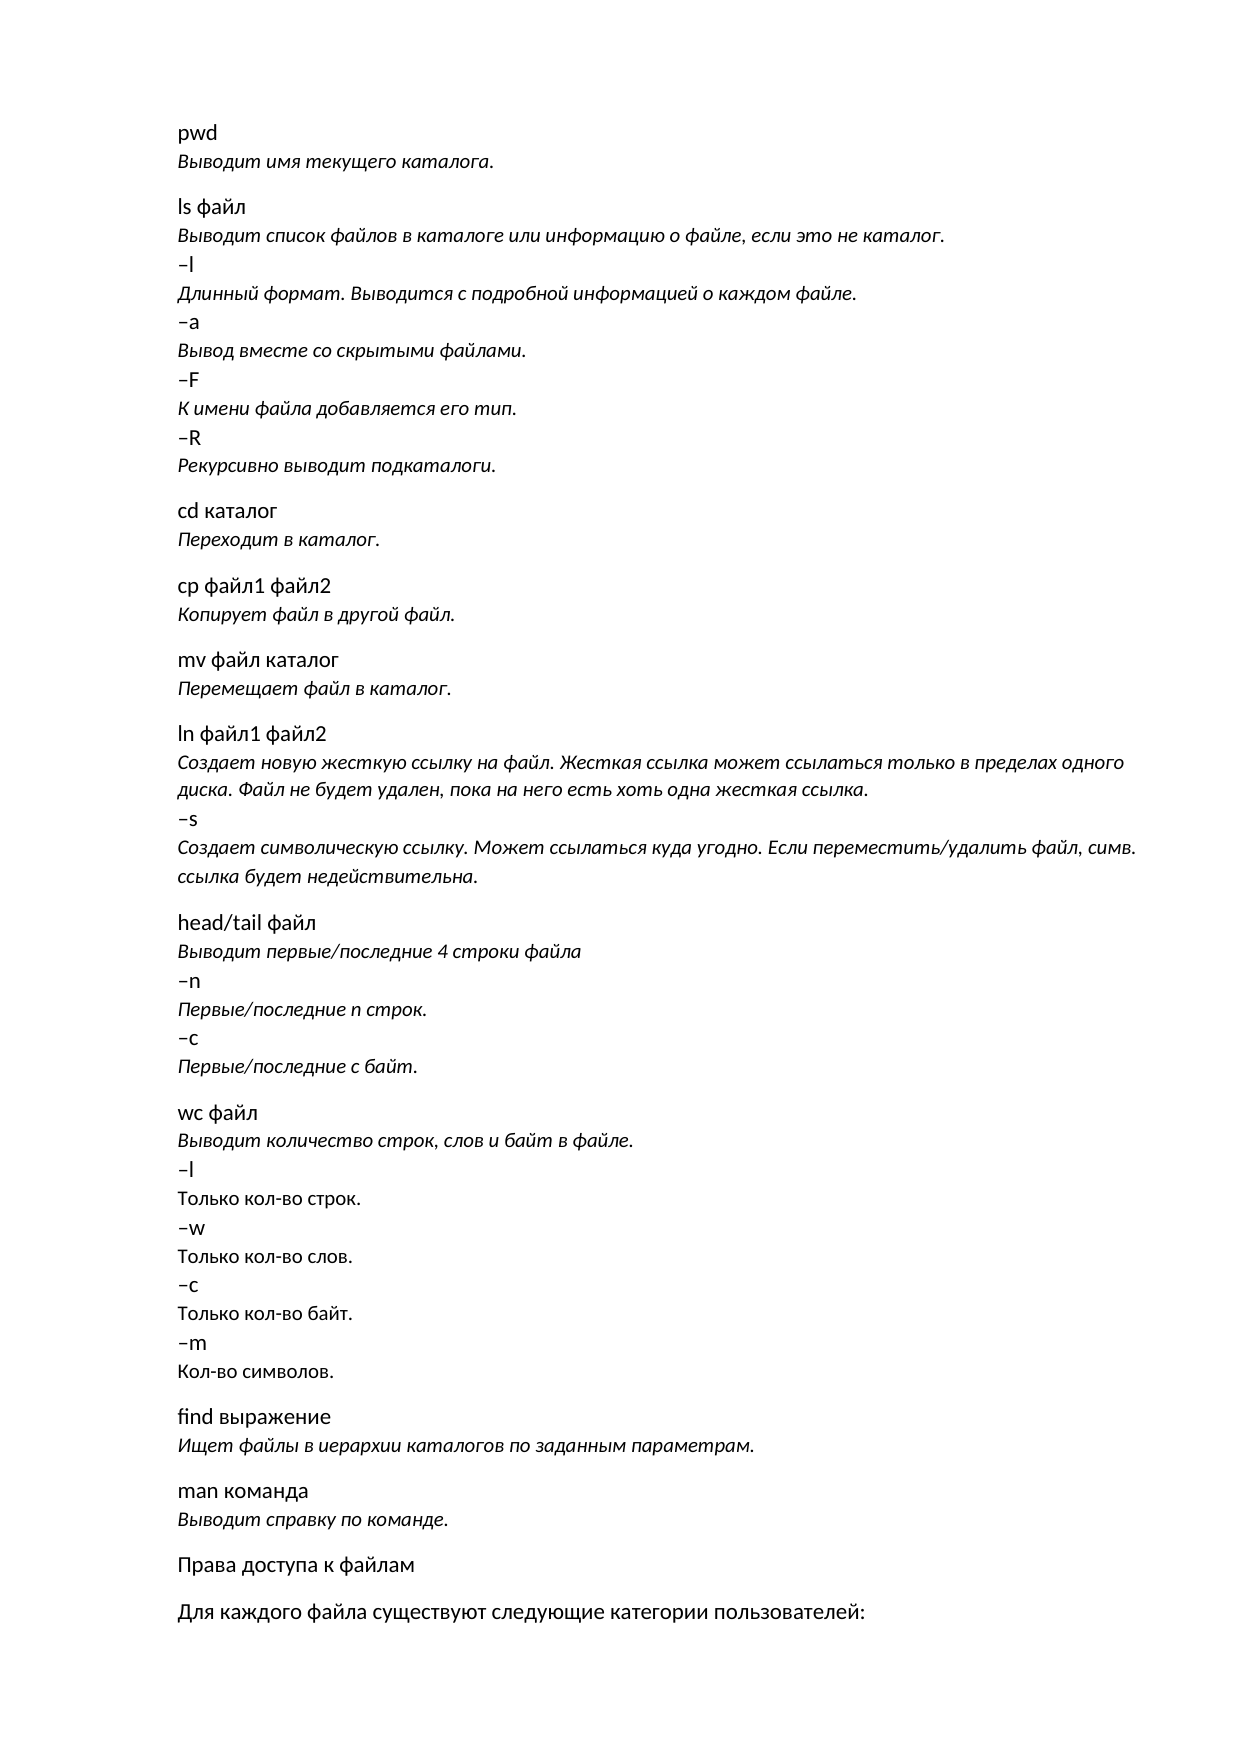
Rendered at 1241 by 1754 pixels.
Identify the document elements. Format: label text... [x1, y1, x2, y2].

text ln файл1 файл2 Создает новую жесткую ссылку на файл. Жесткая ссылка может ссылаться только в пределах одного диска. Файл не будет удален, пока на него есть хоть одна жесткая ссылка. –s Создает символическую ссылку. Может ссылаться куда угодно. Если переместить/удалить файл, симв. ссылка будет недействительна. [177, 719, 1152, 889]
text head/tail файл Выводит первые/последние 4 строки файла –n Первые/последние n строк. –c Первые/последние с байт. [177, 908, 1152, 1079]
text mv файл каталог Перемещает файл в каталог. [177, 645, 1152, 700]
text Права доступа к файлам [177, 1550, 1152, 1578]
text find выражение Ищет файлы в иерархии каталогов по заданным параметрам. [177, 1402, 1152, 1457]
text ls файл Выводит список файлов в каталоге или информацию о файле, если это не каталог. –l Длинный формат. Выводится с подробной информацией о каждом файле. –a Вывод вместе со скрытыми файлами. –F К имени файла добавляется его тип. –R Рекурсивно выводит подкаталоги. [177, 192, 1152, 478]
text cp файл1 файл2 Копирует файл в другой файл. [177, 571, 1152, 626]
text cd каталог Переходит в каталог. [177, 497, 1152, 552]
text pwd Выводит имя текущего каталога. [177, 118, 1152, 173]
text wc файл Выводит количество строк, слов и байт в файле. –l Только кол-во строк. –w Только кол-во слов. –c Только кол-во байт. –m Кол-во символов. [177, 1098, 1152, 1383]
text Для каждого файла существуют следующие категории пользователей: [177, 1597, 1152, 1625]
text man команда Выводит справку по команде. [177, 1476, 1152, 1532]
